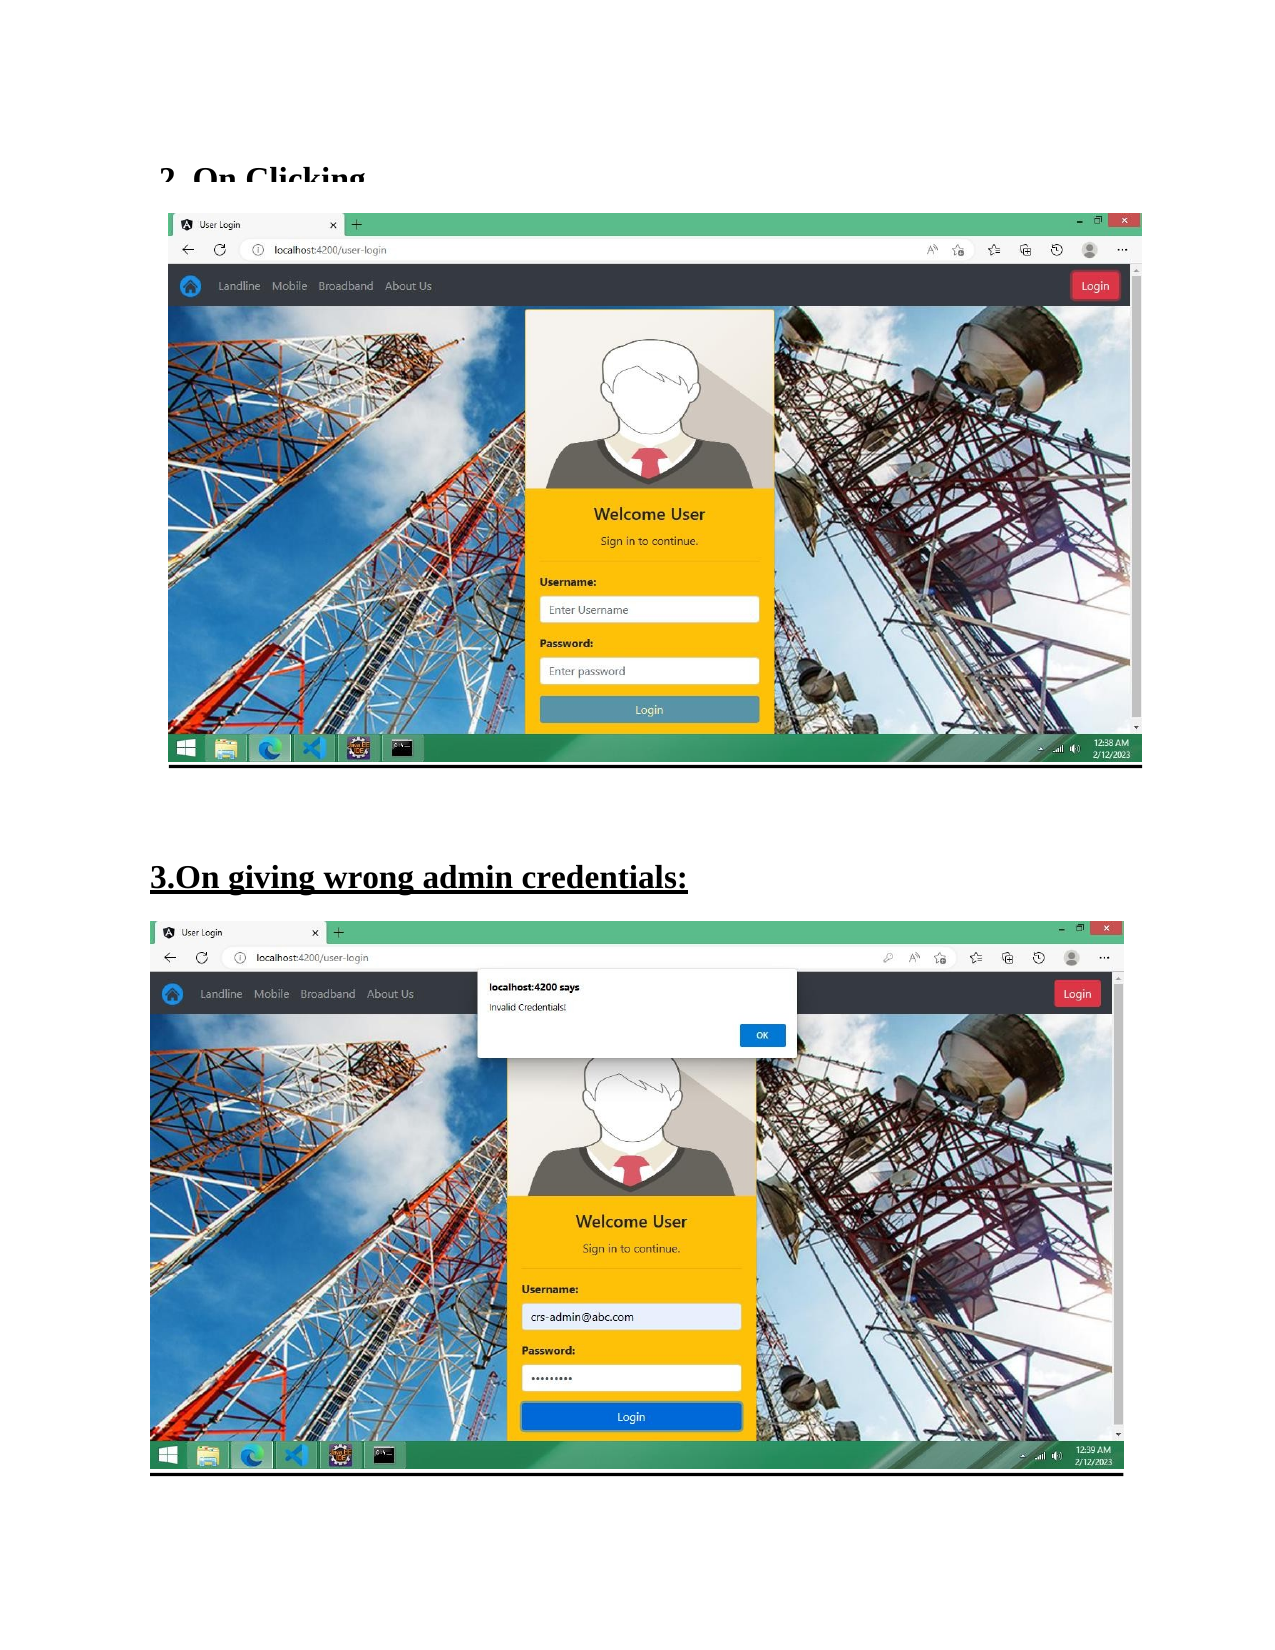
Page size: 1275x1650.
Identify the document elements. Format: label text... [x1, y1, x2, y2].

text 3.On giving wrong admin credentials: [150, 857, 1137, 895]
picture [168, 213, 1142, 762]
picture [150, 921, 1124, 1469]
